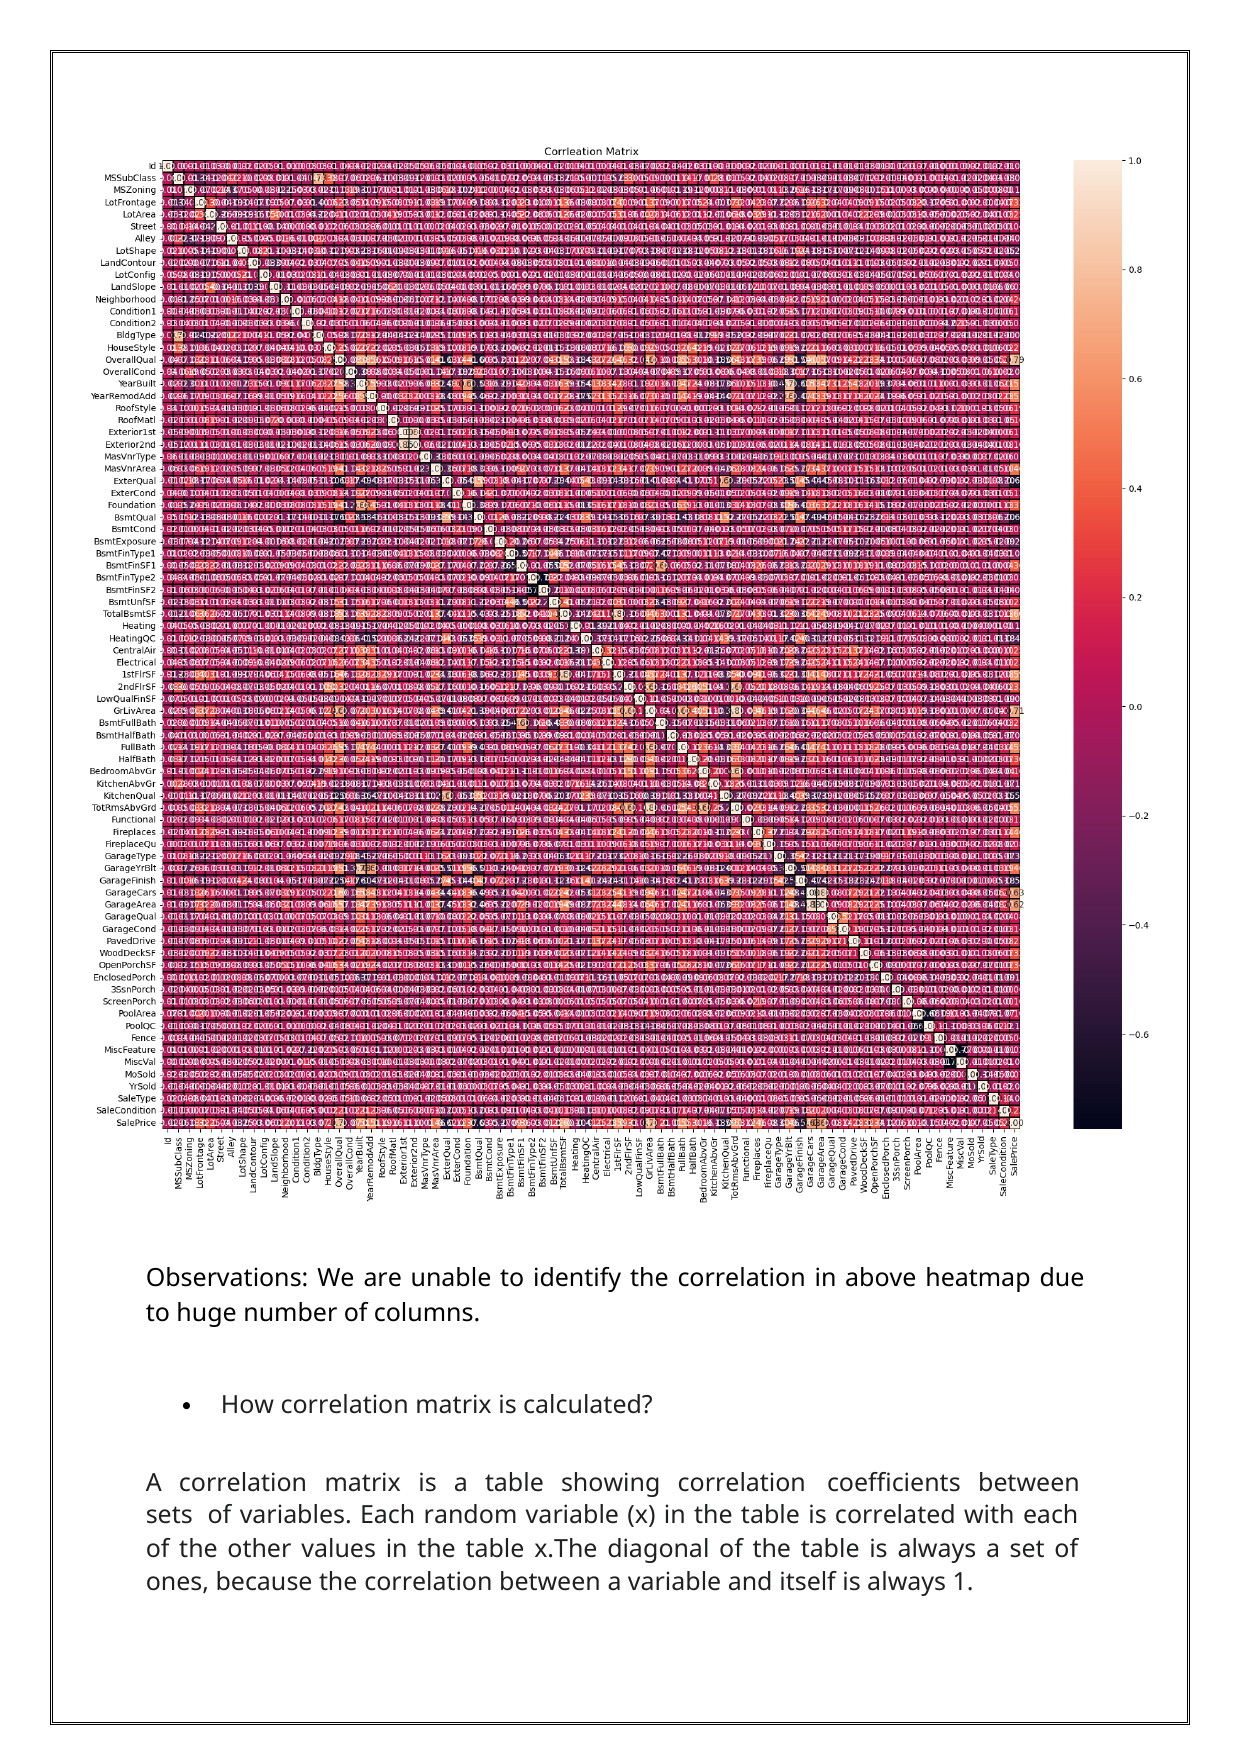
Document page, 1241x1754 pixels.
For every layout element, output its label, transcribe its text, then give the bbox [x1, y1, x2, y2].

picture [83, 141, 1155, 1208]
list How correlation matrix is calculated? [183, 1387, 1155, 1421]
text Observations: We are unable to identify the correlation in above heatmap due to huge number of columns. [146, 1260, 1084, 1329]
text A correlation matrix is a table showing correlation coefficients between sets of variables. Each random variable (x) in the table is correlated with each of the other values in the table x.The diagonal of the table is always a set of ones, because the correlation between a variable and itself is always 1. [146, 1464, 1080, 1598]
